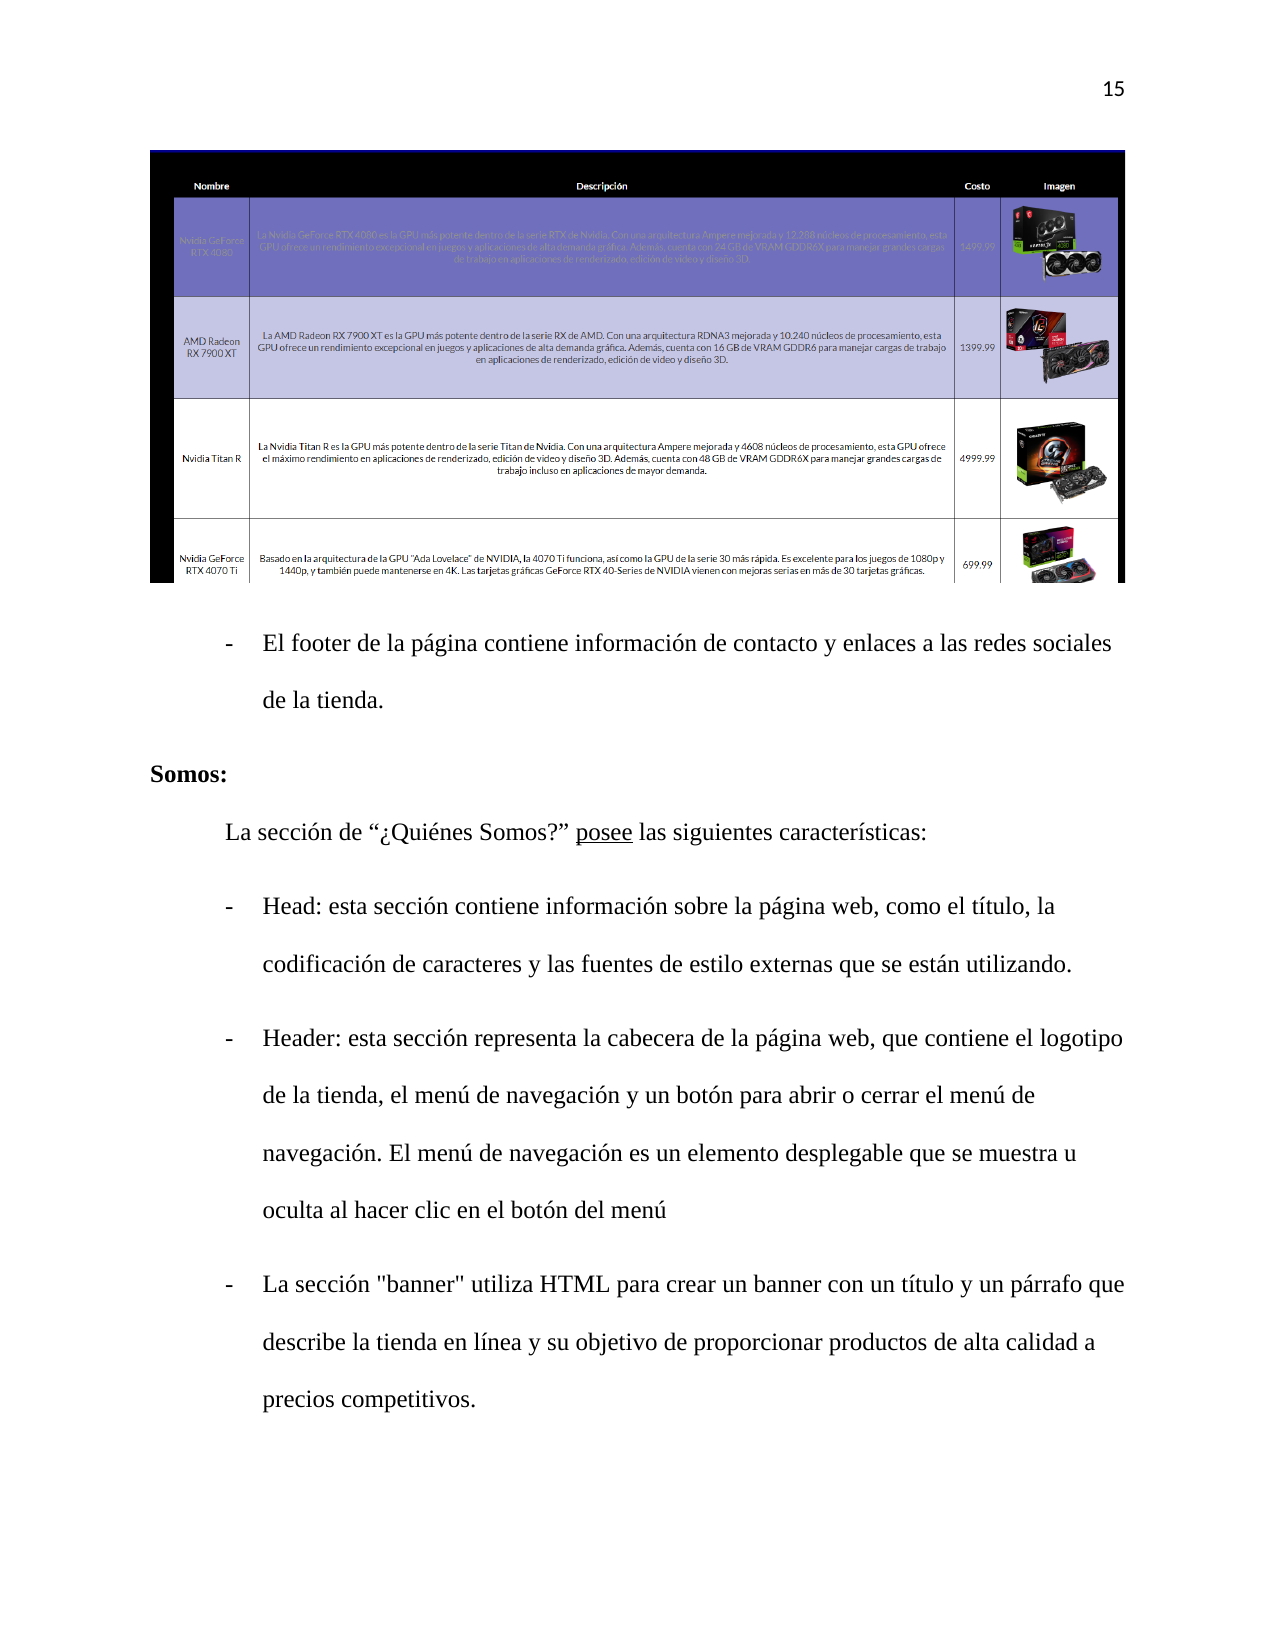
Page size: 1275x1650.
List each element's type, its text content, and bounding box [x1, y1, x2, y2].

text La sección de “¿Quiénes Somos?” posee las siguientes características: [150, 817, 1125, 846]
picture [150, 150, 1125, 583]
subtitle Somos: [150, 759, 1125, 788]
list El footer de la página contiene información de contacto y enlaces a las redes sociales de la tienda. [225, 628, 1125, 714]
list La sección "banner" utiliza HTML para crear un banner con un título y un párrafo que describe la tienda en línea y su objetivo de proporcionar productos de alta calidad a precios competitivos. [225, 1269, 1125, 1413]
list Header: esta sección representa la cabecera de la página web, que contiene el logotipo de la tienda, el menú de navegación y un botón para abrir o cerrar el menú de navegación. El menú de navegación es un elemento desplegable que se muestra u oculta al hacer clic en el botón del menú [225, 1023, 1125, 1224]
list Head: esta sección contiene información sobre la página web, como el título, la codificación de caracteres y las fuentes de estilo externas que se están utilizando. [225, 891, 1125, 977]
